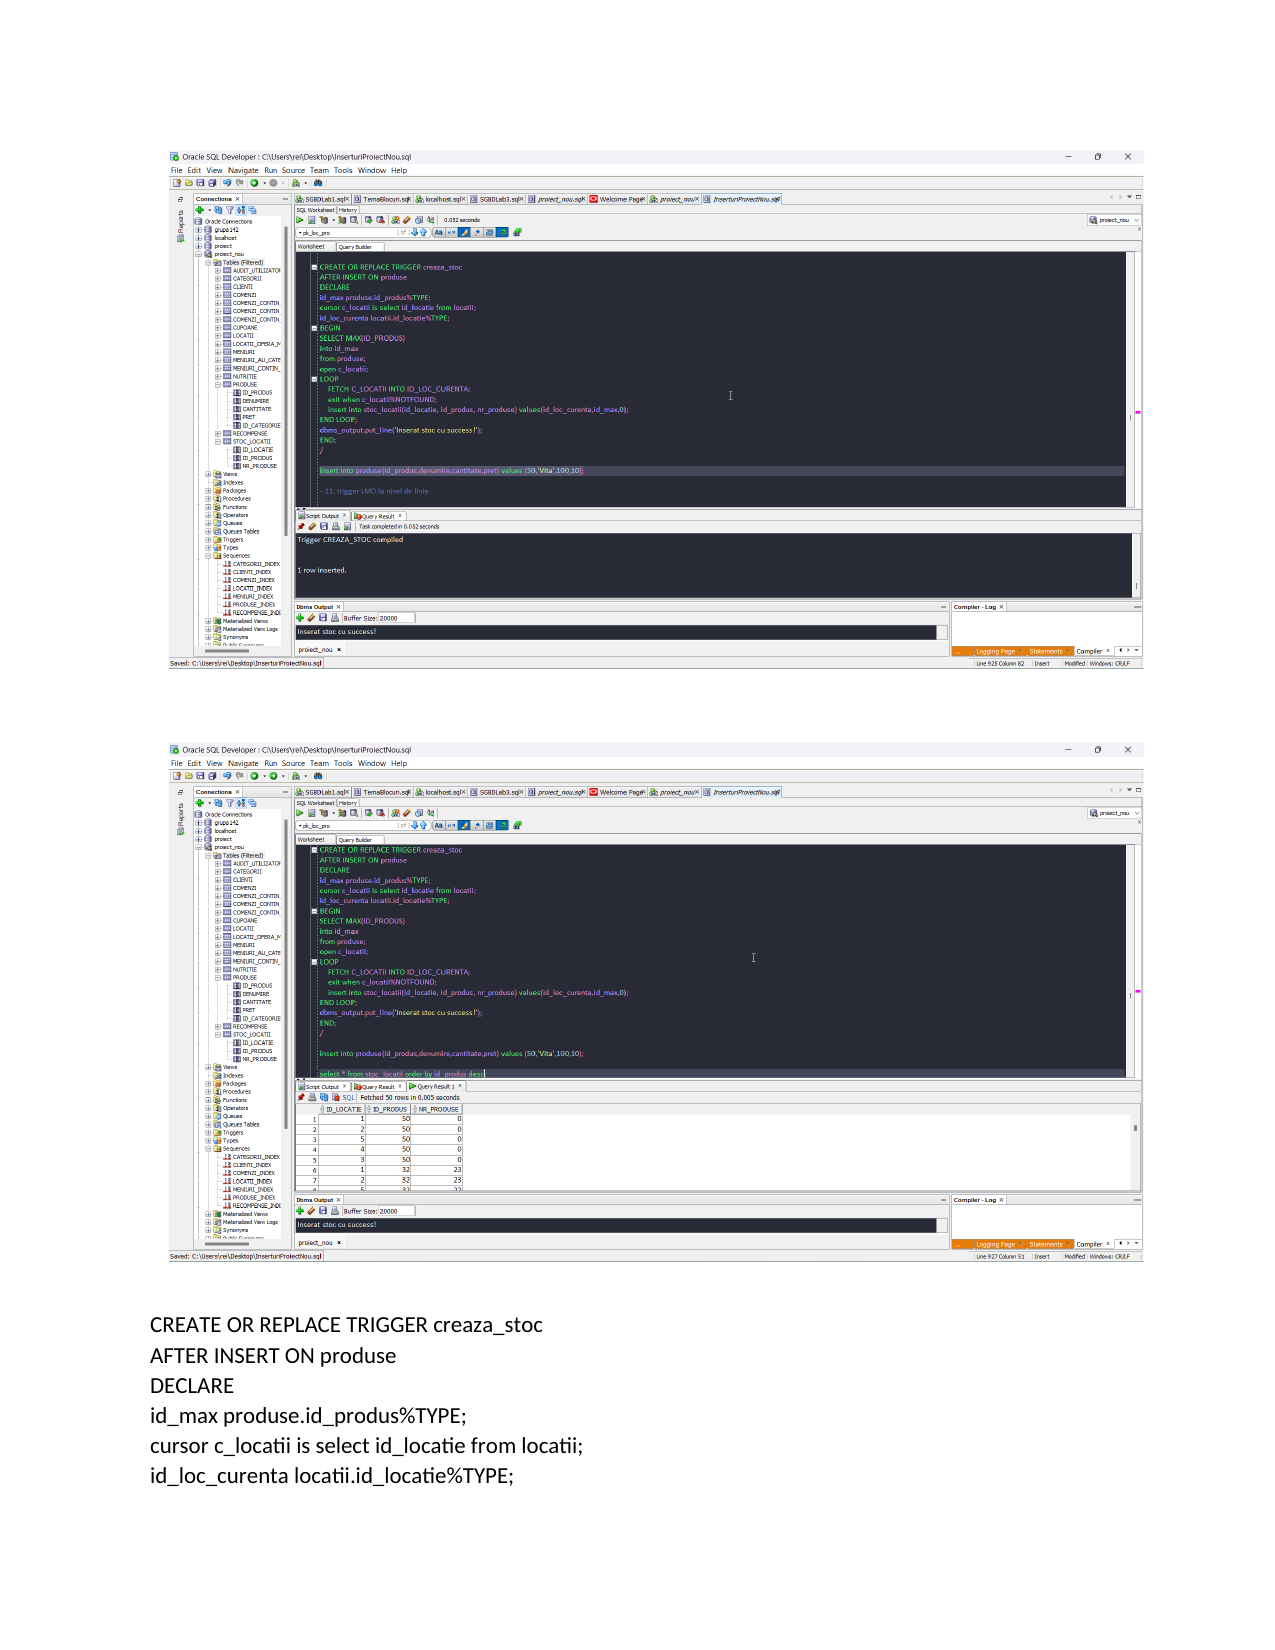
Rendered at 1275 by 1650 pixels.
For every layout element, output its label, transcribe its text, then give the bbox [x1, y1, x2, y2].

list DECLARE [150, 1371, 1125, 1399]
list CREATE OR REPLACE TRIGGER creaza_stoc [150, 1311, 1125, 1338]
list id_max produse.id_produs%TYPE; [150, 1401, 1125, 1429]
list AFTER INSERT ON produse [150, 1341, 1125, 1369]
list id_loc_curenta locatii.id_locatie%TYPE; [150, 1462, 1125, 1489]
list cursor c_locatii is select id_locatie from locatii; [150, 1431, 1125, 1459]
